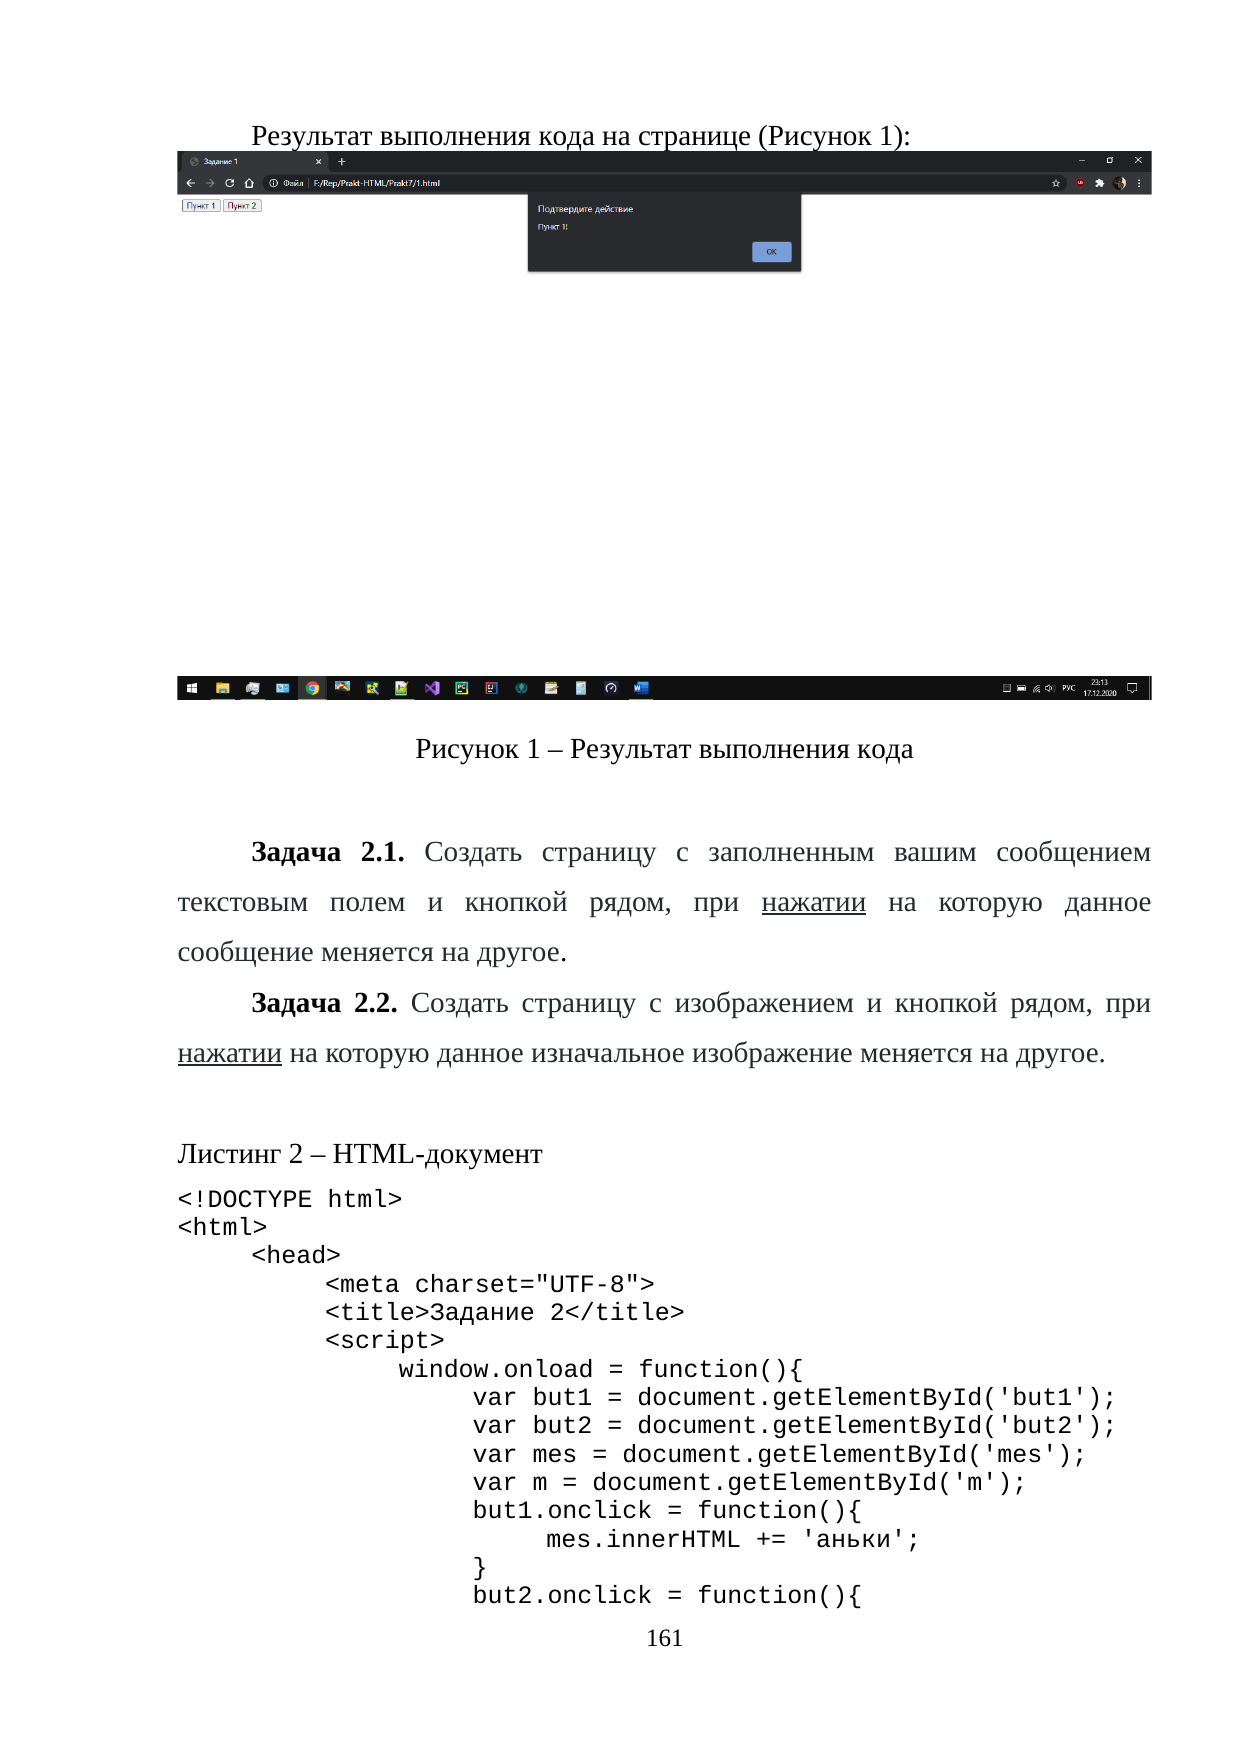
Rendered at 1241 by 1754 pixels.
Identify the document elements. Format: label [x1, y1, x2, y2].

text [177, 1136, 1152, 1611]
picture [177, 151, 1152, 700]
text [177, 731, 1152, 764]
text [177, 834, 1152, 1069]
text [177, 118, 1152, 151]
